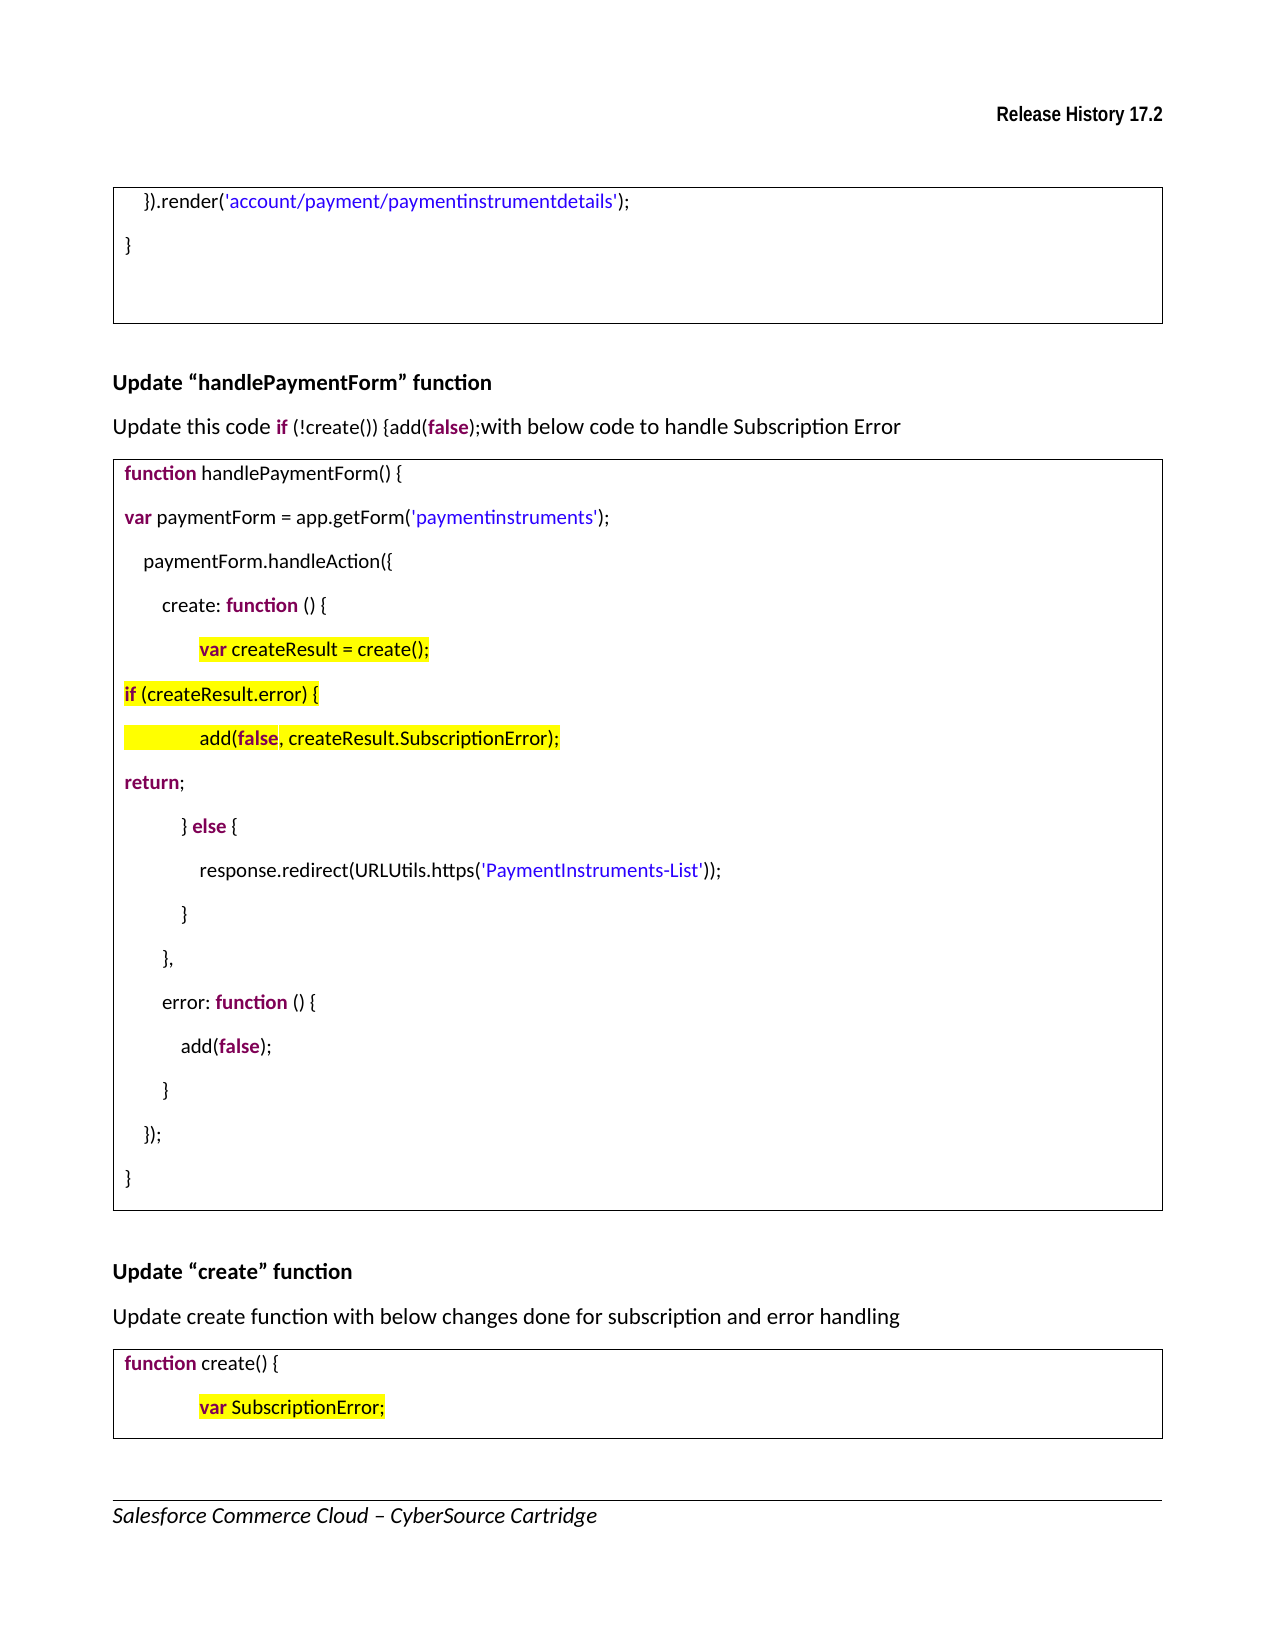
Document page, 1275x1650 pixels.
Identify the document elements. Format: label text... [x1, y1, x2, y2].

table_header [114, 188, 1162, 323]
text Update this code if (!create()) {add(false);with below code to handle Subscription Error [112, 412, 1162, 441]
subtitle Update “create” function [112, 1257, 1162, 1286]
table_header function handlePaymentForm() { var paymentForm = app.getForm('paymentinstruments'); paymentForm.handleAction({ create: function () { var createResult = create(); if (createResult.error) { add(false, createResult.SubscriptionError); return; } else { response.redirect(URLUtils.https('PaymentInstruments-List')); } }, error: function () { add(false); } }); } [114, 460, 1162, 1209]
text Update create function with below changes done for subscription and error handling [112, 1302, 1162, 1330]
subtitle Update “handlePaymentForm” function [112, 368, 1162, 396]
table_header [114, 1350, 1162, 1438]
